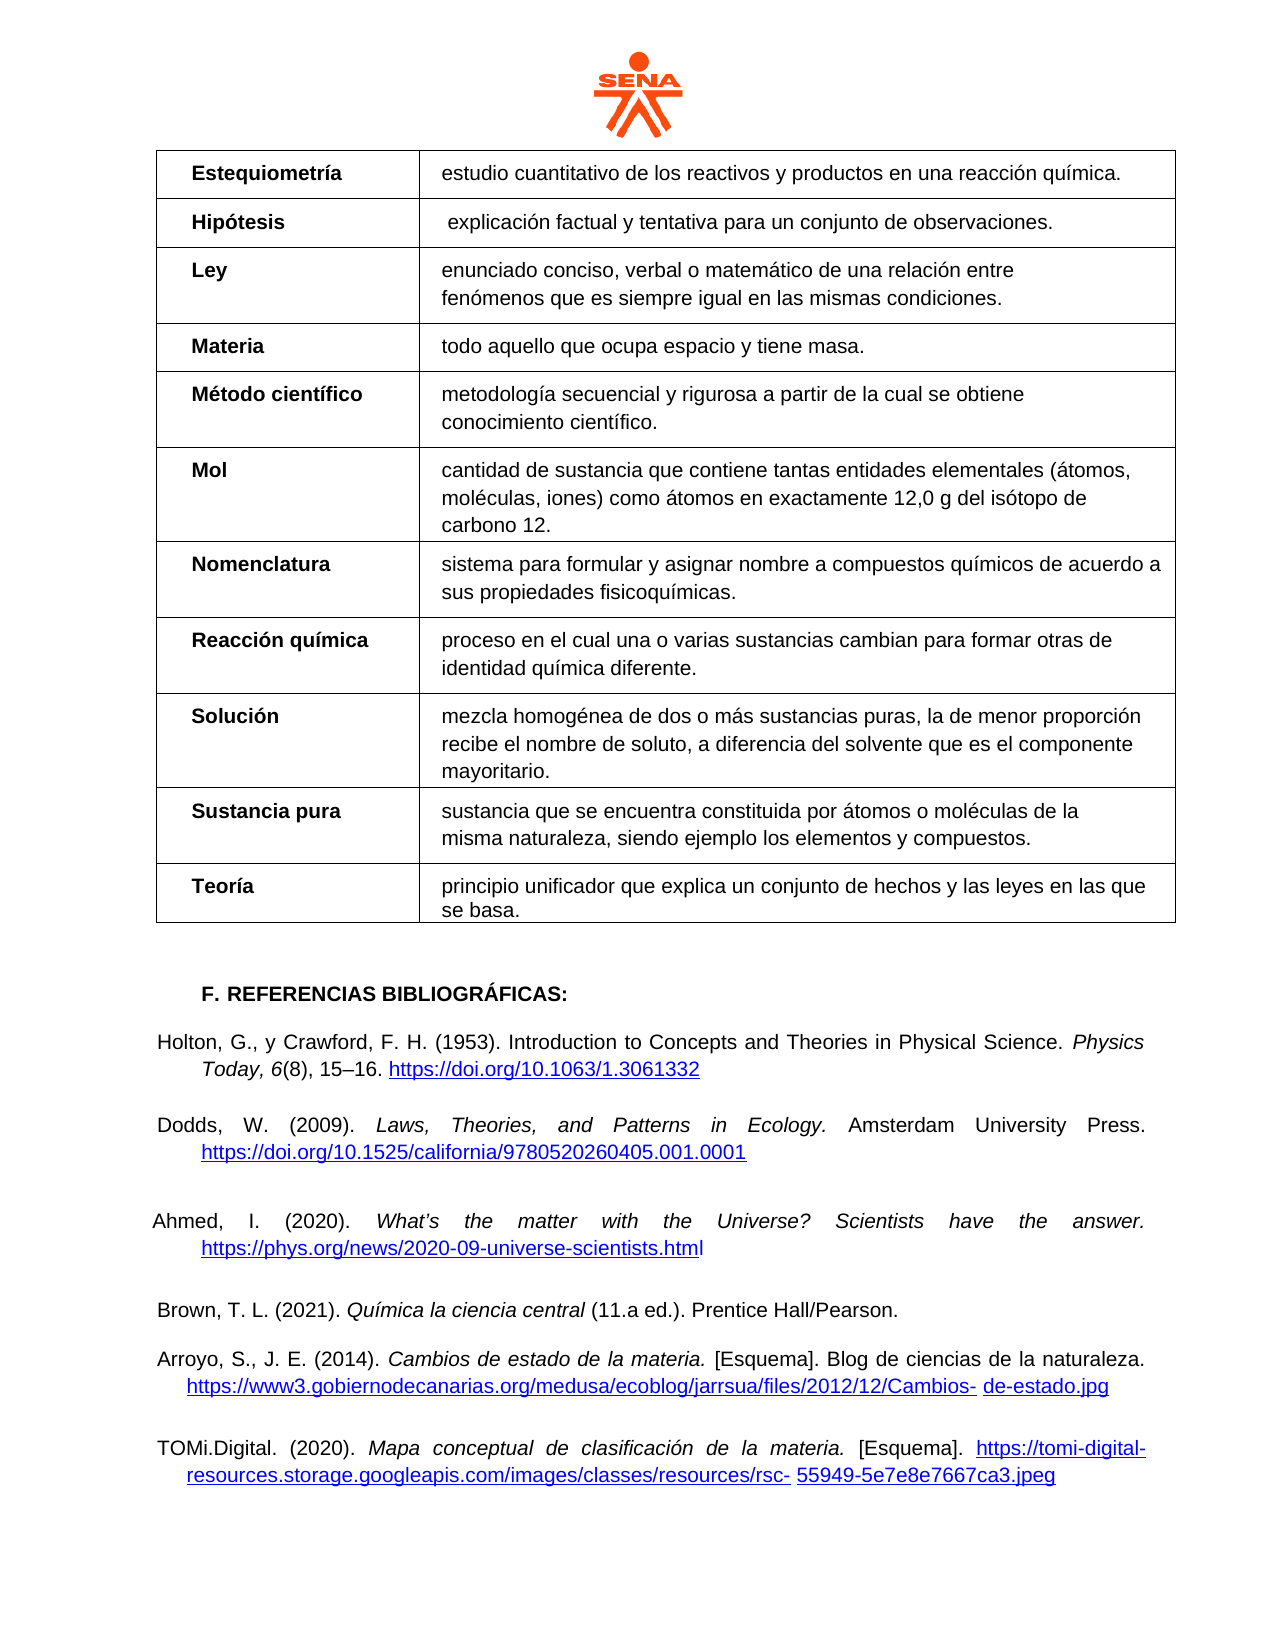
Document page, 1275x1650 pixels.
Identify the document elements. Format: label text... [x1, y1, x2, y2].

text TOMi.Digital. (2020). Mapa conceptual de clasificación de la materia. [Esquema]. https://tomi-digital-resources.storage.googleapis.com/images/classes/resources/rsc- 55949-5e7e8e7667ca3.jpeg [157, 1436, 1146, 1487]
table_cell Reacción química [157, 618, 419, 693]
list REFERENCIAS BIBLIOGRÁFICAS: [201, 982, 1162, 1006]
table_cell sustancia que se encuentra constituida por átomos o moléculas de la misma naturaleza, siendo ejemplo los elementos y compuestos. [420, 788, 1175, 863]
table_cell Estequiometría [157, 151, 419, 198]
text Ahmed, I. (2020). What’s the matter with the Universe? Scientists have the answer. https://phys.org/news/2020-09-universe-scientists.html [127, 1209, 1146, 1260]
text Dodds, W. (2009). Laws, Theories, and Patterns in Ecology. Amsterdam University Press. https://doi.org/10.1525/california/9780520260405.001.0001 [157, 1113, 1146, 1164]
table_cell Mol [157, 448, 419, 541]
table_cell principio unificador que explica un conjunto de hechos y las leyes en las que se basa. [420, 864, 1175, 922]
table_cell explicación factual y tentativa para un conjunto de observaciones. [420, 199, 1175, 247]
table_cell Sustancia pura [157, 788, 419, 863]
text Arroyo, S., J. E. (2014). Cambios de estado de la materia. [Esquema]. Blog de ciencias de la naturaleza. https://www3.gobiernodecanarias.org/medusa/ecoblog/jarrsua/files/2012/12/Cambios- de-estado.jpg [157, 1347, 1146, 1398]
text Holton, G., y Crawford, F. H. (1953). Introduction to Concepts and Theories in Physical Science. Physics Today, 6(8), 15–16. https://doi.org/10.1063/1.3061332 [157, 1030, 1146, 1081]
table_cell Teoría [157, 864, 419, 922]
text Brown, T. L. (2021). Química la ciencia central (11.a ed.). Prentice Hall/Pearson. [157, 1298, 1146, 1322]
picture [594, 51, 683, 138]
table_cell enunciado conciso, verbal o matemático de una relación entre fenómenos que es siempre igual en las mismas condiciones. [420, 248, 1175, 322]
table_cell todo aquello que ocupa espacio y tiene masa. [420, 324, 1175, 371]
table_cell Solución [157, 694, 419, 787]
table_cell metodología secuencial y rigurosa a partir de la cual se obtiene conocimiento científico. [420, 372, 1175, 447]
table_cell Hipótesis [157, 199, 419, 247]
table_cell sistema para formular y asignar nombre a compuestos químicos de acuerdo a sus propiedades fisicoquímicas. [420, 542, 1175, 617]
table_cell Ley [157, 248, 419, 322]
table_cell estudio cuantitativo de los reactivos y productos en una reacción química. [420, 151, 1175, 198]
table_cell mezcla homogénea de dos o más sustancias puras, la de menor proporción recibe el nombre de soluto, a diferencia del solvente que es el componente mayoritario. [420, 694, 1175, 787]
table_cell Nomenclatura [157, 542, 419, 617]
table_cell cantidad de sustancia que contiene tantas entidades elementales (átomos, moléculas, iones) como átomos en exactamente 12,0 g del isótopo de carbono 12. [420, 448, 1175, 541]
table_cell proceso en el cual una o varias sustancias cambian para formar otras de identidad química diferente. [420, 618, 1175, 693]
table_cell Método científico [157, 372, 419, 447]
table_cell Materia [157, 324, 419, 371]
